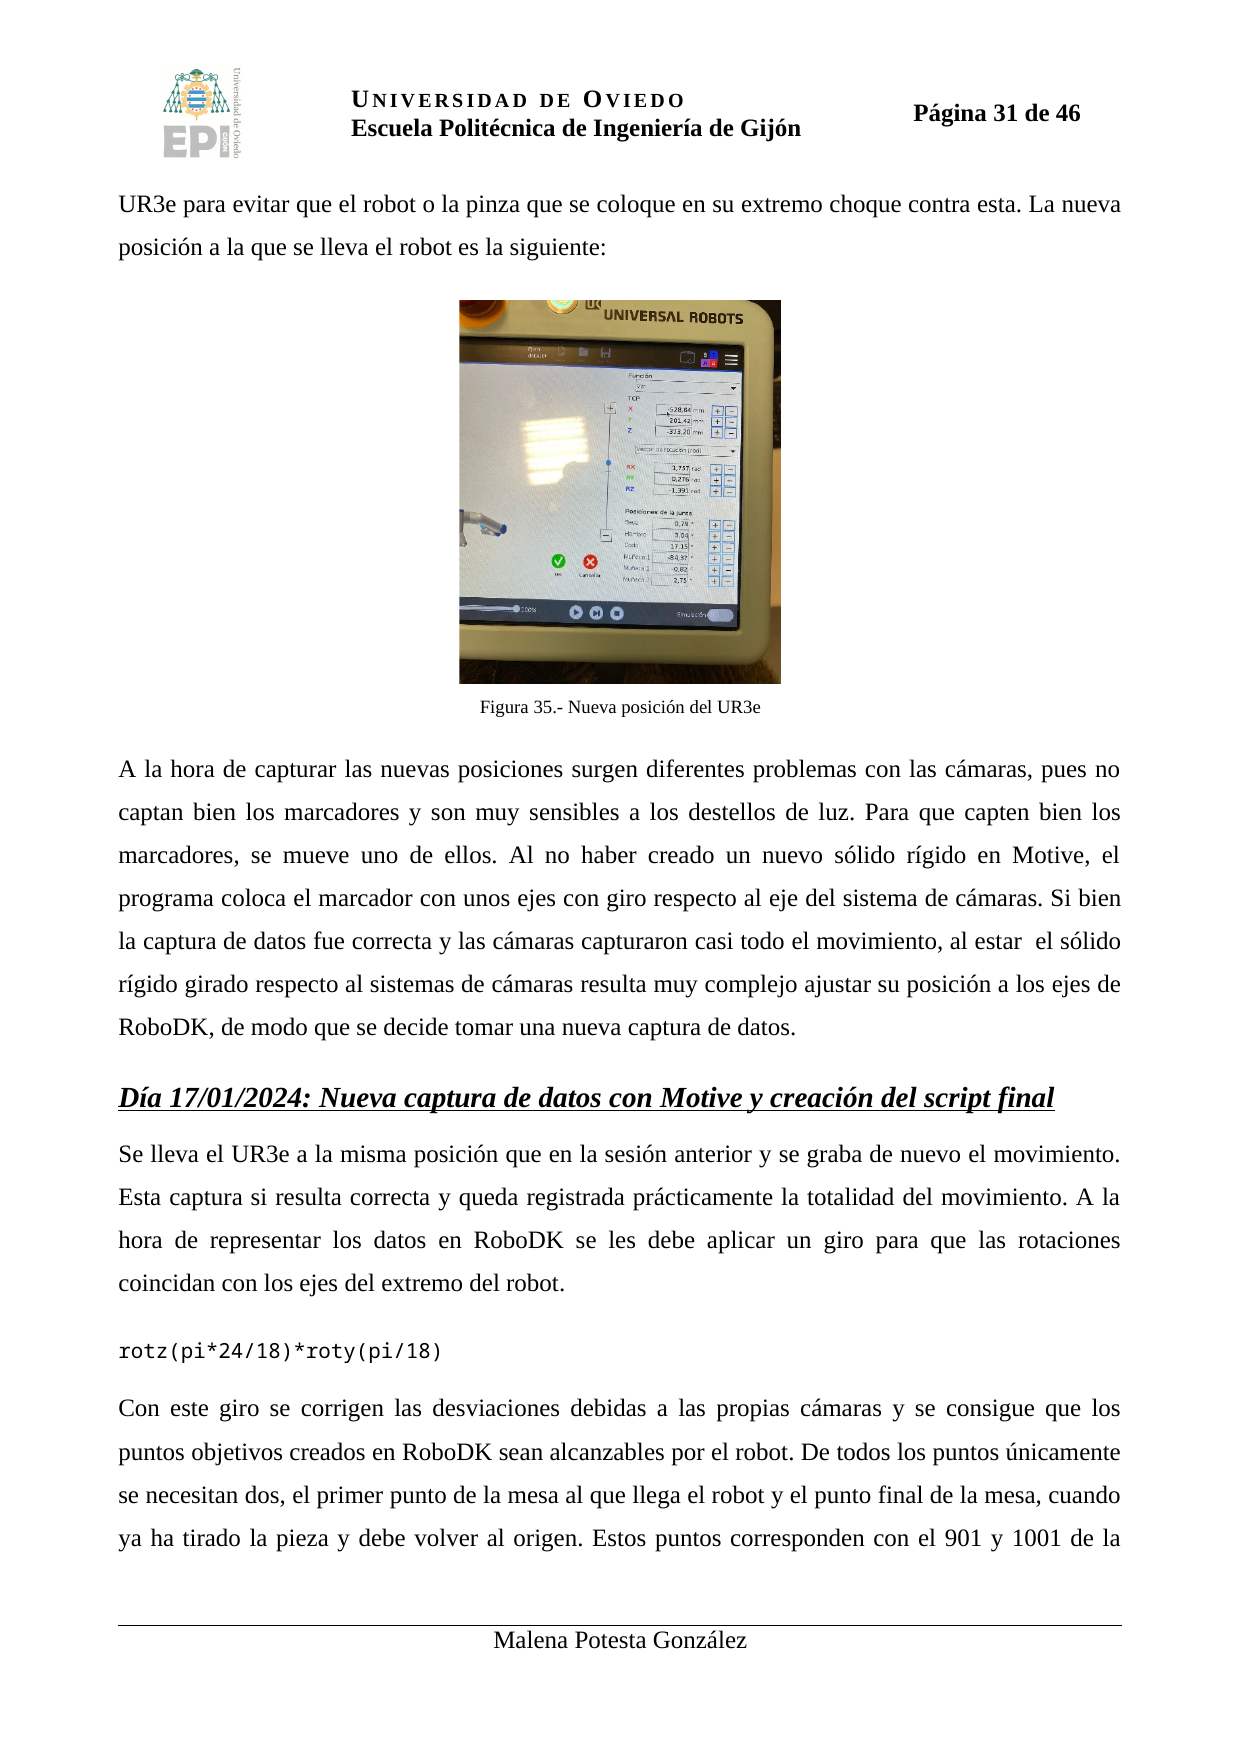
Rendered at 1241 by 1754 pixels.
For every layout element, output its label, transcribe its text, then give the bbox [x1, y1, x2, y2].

picture [459, 300, 781, 684]
subtitle Día 17/01/2024: Nueva captura de datos con Motive y creación del script final [118, 1081, 1122, 1114]
picture [158, 65, 245, 161]
text Figura 35.- Nueva posición del UR3e [118, 696, 1122, 718]
text A la hora de capturar las nuevas posiciones surgen diferentes problemas con las cámaras, pues no captan bien los marcadores y son muy sensibles a los destellos de luz. Para que capten bien los marcadores, se mueve uno de ellos. Al no haber creado un nuevo sólido rígido en Motive, el programa coloca el marcador con unos ejes con giro respecto al eje del sistema de cámaras. Si bien la captura de datos fue correcta y las cámaras capturaron casi todo el movimiento, al estar el sólido rígido girado respecto al sistemas de cámaras resulta muy complejo ajustar su posición a los ejes de RoboDK, de modo que se decide tomar una nueva captura de datos. [118, 754, 1122, 1041]
text rotz(pi*24/18)*roty(pi/18) [118, 1337, 1122, 1365]
text Se lleva el UR3e a la misma posición que en la sesión anterior y se graba de nuevo el movimiento. Esta captura si resulta correcta y queda registrada prácticamente la totalidad del movimiento. A la hora de representar los datos en RoboDK se les debe aplicar un giro para que las rotaciones coincidan con los ejes del extremo del robot. [118, 1139, 1122, 1297]
